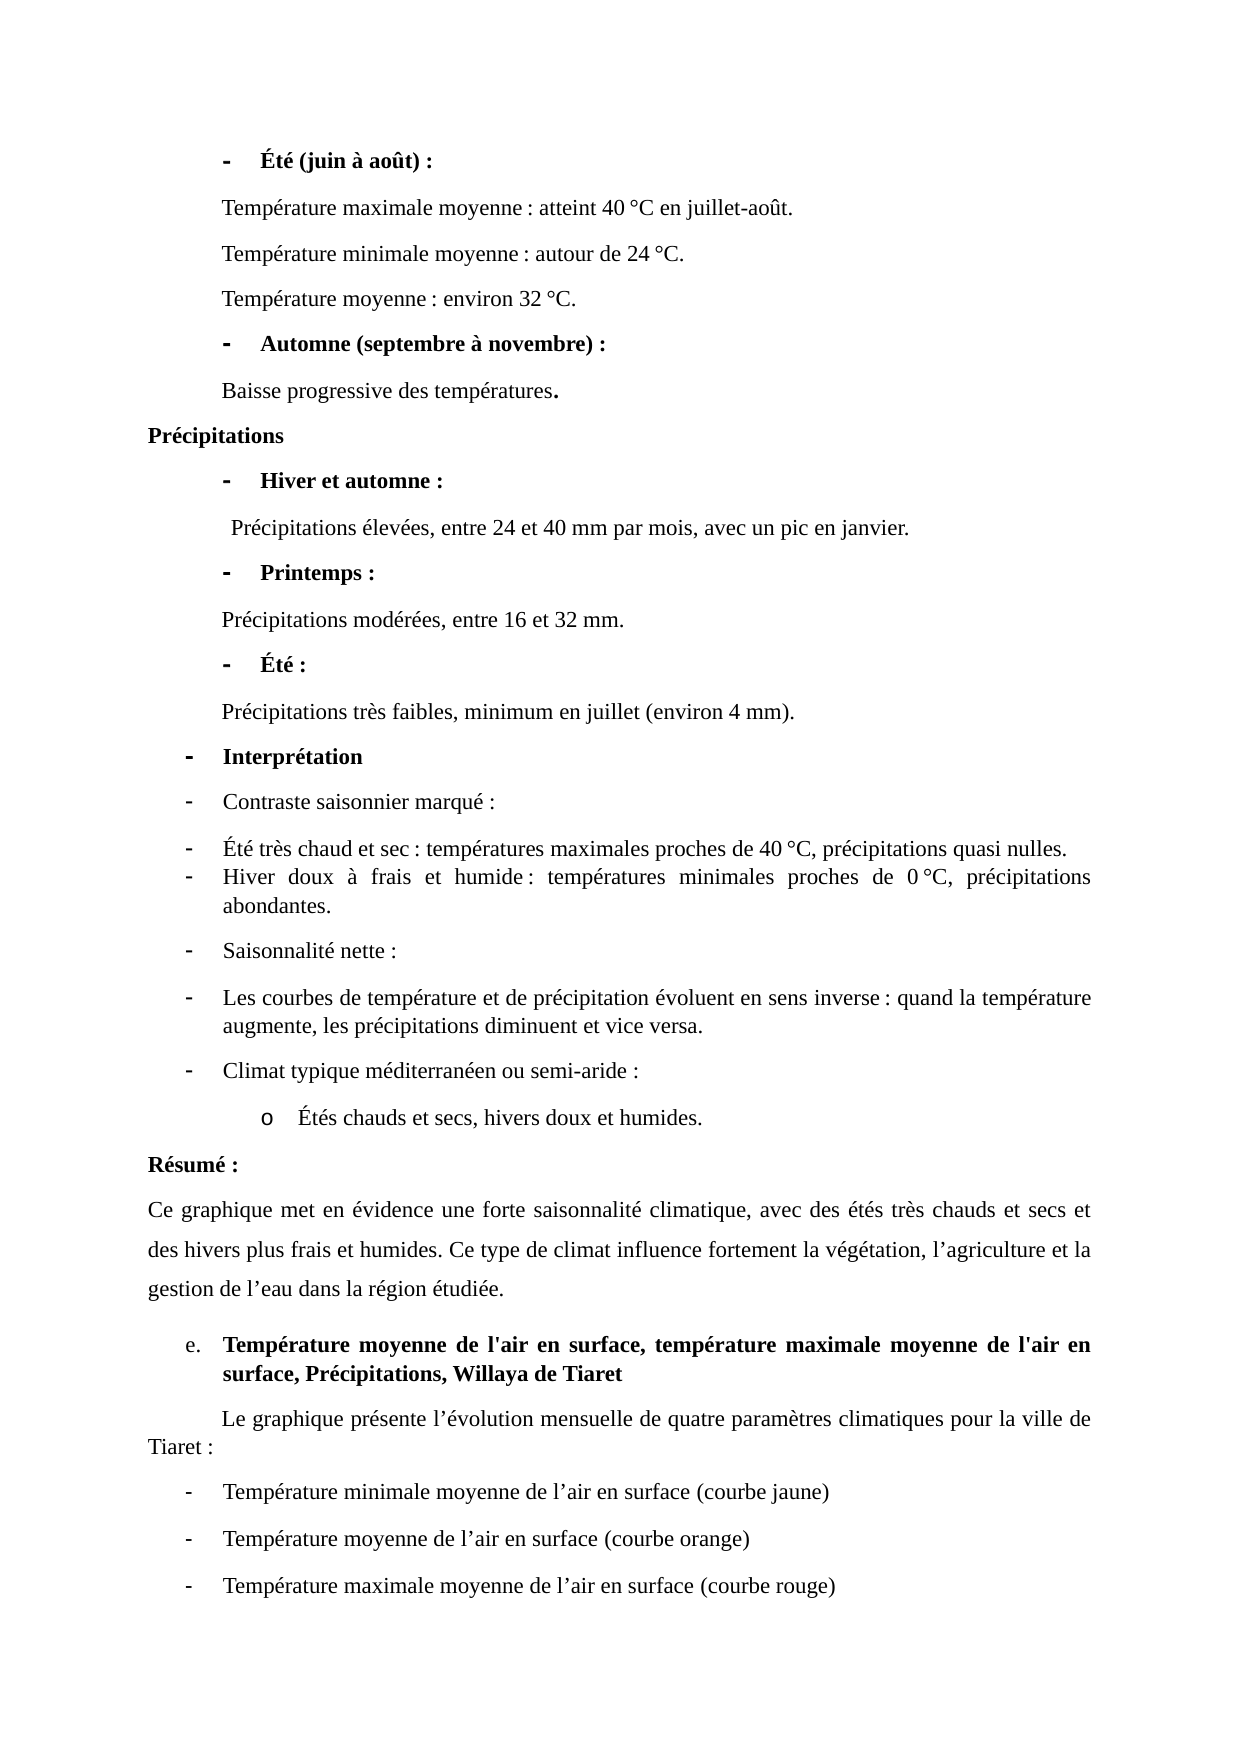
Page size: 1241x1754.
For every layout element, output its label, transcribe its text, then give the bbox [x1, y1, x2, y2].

list Printemps : [223, 559, 1093, 585]
text Température maximale moyenne : atteint 40 °C en juillet-août. [221, 194, 1093, 221]
list Température maximale moyenne de l’air en surface (courbe rouge) [185, 1572, 1093, 1598]
list Contraste saisonnier marqué : [185, 788, 1093, 814]
list Automne (septembre à novembre) : [223, 330, 1093, 356]
list Température minimale moyenne de l’air en surface (courbe jaune) [148, 1478, 1093, 1505]
list Été : [223, 651, 1093, 677]
list Été (juin à août) : [223, 148, 1093, 174]
list Interprétation [185, 743, 1093, 769]
text Température moyenne : environ 32 °C. [221, 285, 1093, 311]
list Hiver et automne : [223, 467, 1093, 493]
list Étés chauds et secs, hivers doux et humides. [260, 1104, 1093, 1132]
list Hiver doux à frais et humide : températures minimales proches de 0 °C, précipitations abondantes. [185, 863, 1093, 918]
list Saisonnalité nette : [185, 937, 1093, 963]
text Baisse progressive des températures. [221, 377, 1093, 403]
text Ce graphique met en évidence une forte saisonnalité climatique, avec des étés très chauds et secs et des hivers plus frais et humides. Ce type de climat influence fortement la végétation, l’agriculture et la gestion de l’eau dans la région étudiée. [148, 1196, 1093, 1302]
text Résumé : [148, 1151, 1093, 1177]
list Climat typique méditerranéen ou semi-aride : [185, 1057, 1093, 1083]
text Précipitations très faibles, minimum en juillet (environ 4 mm). [221, 698, 1093, 724]
text Précipitations [148, 422, 1093, 448]
text Précipitations modérées, entre 16 et 32 mm. [221, 606, 1093, 632]
list Température moyenne de l’air en surface (courbe orange) [185, 1525, 1093, 1552]
text Le graphique présente l’évolution mensuelle de quatre paramètres climatiques pour la ville de Tiaret : [148, 1405, 1093, 1460]
list Température moyenne de l'air en surface, température maximale moyenne de l'air en surface, Précipitations, Willaya de Tiaret [185, 1331, 1093, 1386]
list Les courbes de température et de précipitation évoluent en sens inverse : quand la température augmente, les précipitations diminuent et vice versa. [185, 984, 1093, 1038]
list Été très chaud et sec : températures maximales proches de 40 °C, précipitations quasi nulles. [185, 835, 1093, 861]
text Température minimale moyenne : autour de 24 °C. [221, 239, 1093, 266]
text Précipitations élevées, entre 24 et 40 mm par mois, avec un pic en janvier. [221, 514, 1093, 540]
